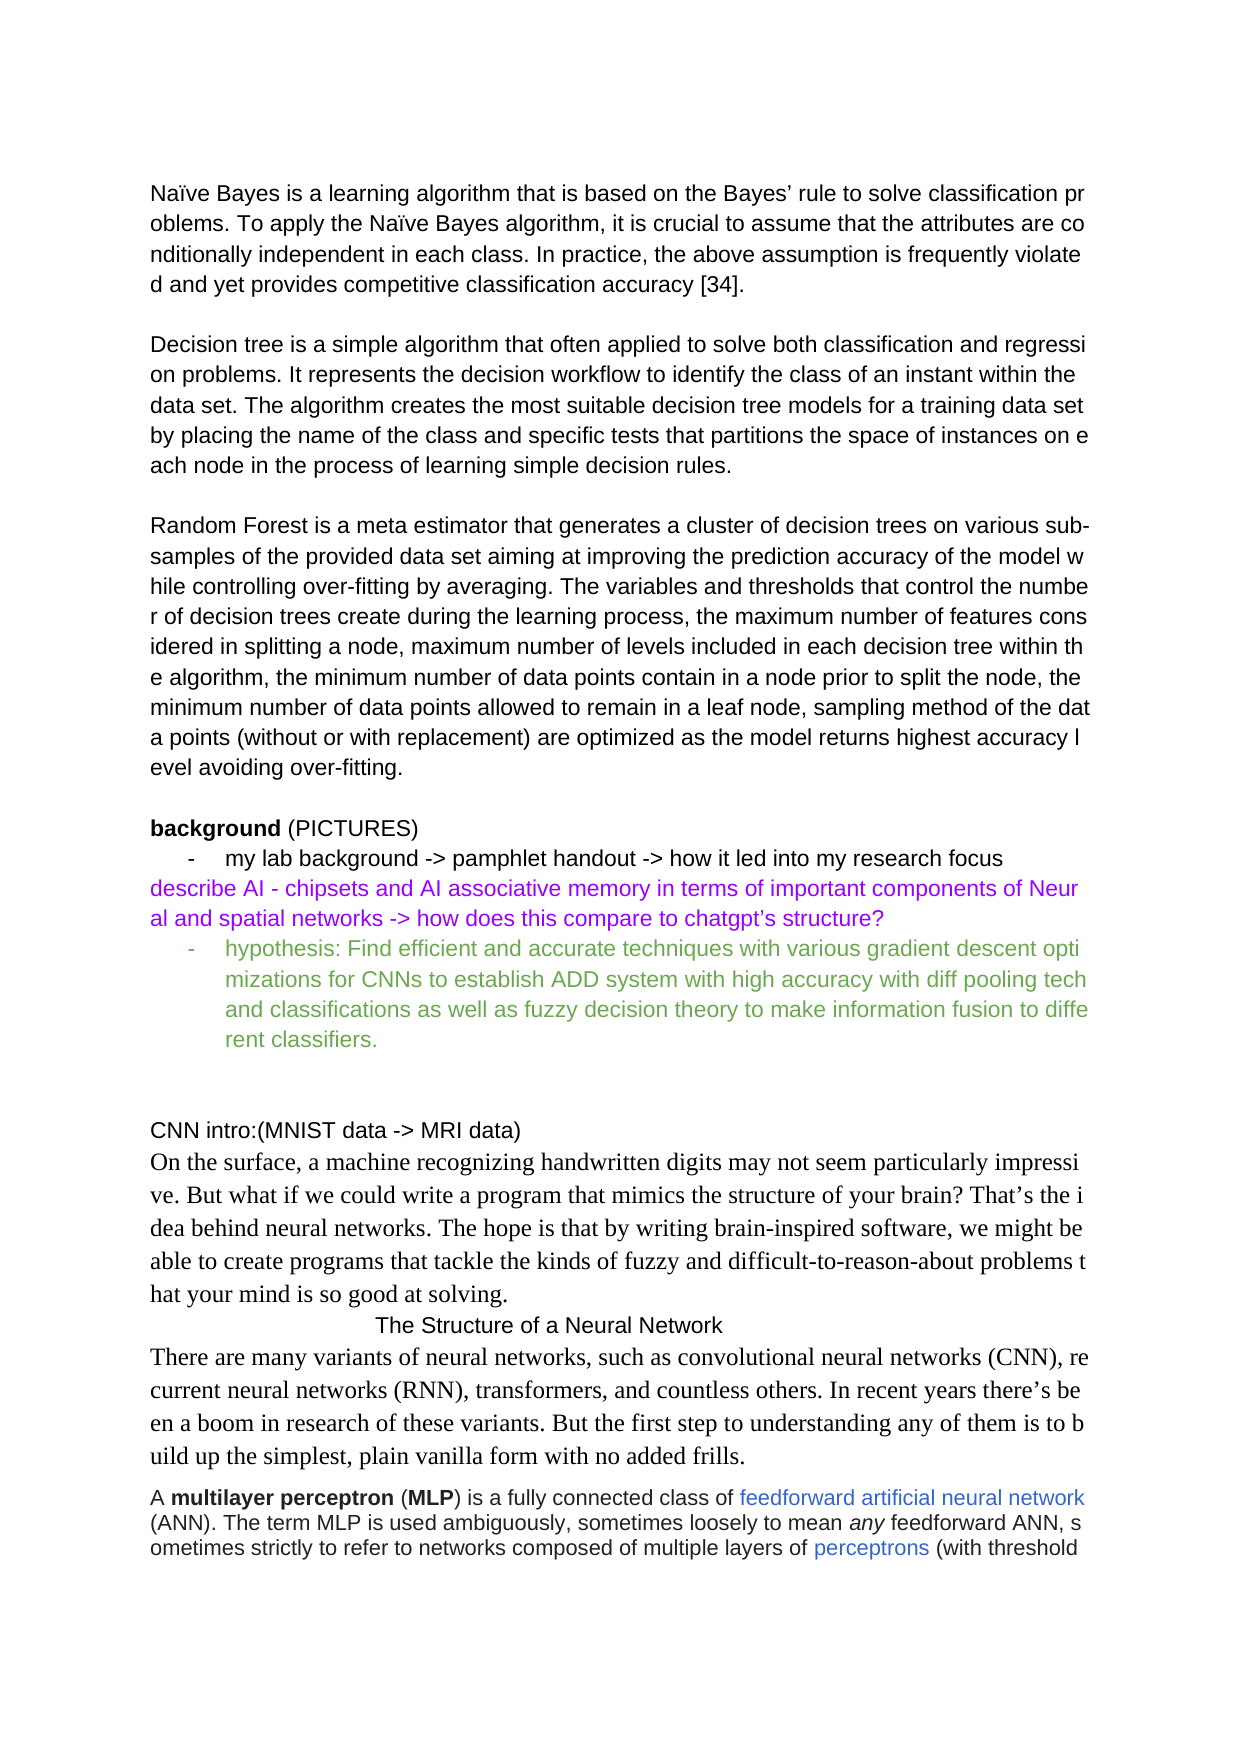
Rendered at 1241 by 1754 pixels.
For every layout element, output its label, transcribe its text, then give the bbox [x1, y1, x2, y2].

text Random Forest is a meta estimator that generates a cluster of decision trees on various sub-samples of the provided data set aiming at improving the prediction accuracy of the model while controlling over-fitting by averaging. The variables and thresholds that control the number of decision trees create during the learning process, the maximum number of features considered in splitting a node, maximum number of levels included in each decision tree within the algorithm, the minimum number of data points contain in a node prior to split the node, the minimum number of data points allowed to remain in a leaf node, sampling method of the data points (without or with replacement) are optimized as the model returns highest accuracy level avoiding over-fitting. [150, 512, 1090, 781]
text There are many variants of neural networks, such as convolutional neural networks (CNN), recurrent neural networks (RNN), transformers, and countless others. In recent years there’s been a boom in research of these variants. But the first step to understanding any of them is to build up the simplest, plain vanilla form with no added frills. [150, 1342, 1090, 1470]
text CNN intro:(MNIST data -> MRI data) [150, 1117, 1090, 1143]
list my lab background -> pamphlet handout -> how it led into my research focus [187, 845, 1090, 871]
text background (PICTURES) [150, 814, 1090, 841]
text The Structure of a Neural Network [300, 1312, 1090, 1338]
text Naïve Bayes is a learning algorithm that is based on the Bayes’ rule to solve classification problems. To apply the Naïve Bayes algorithm, it is crucial to assume that the attributes are conditionally independent in each class. In practice, the above assumption is frequently violated and yet provides competitive classification accuracy [34]. [150, 180, 1090, 297]
text On the surface, a machine recognizing handwritten digits may not seem particularly impressive. But what if we could write a program that mimics the structure of your brain? That’s the idea behind neural networks. The hope is that by writing brain-inspired software, we might be able to create programs that tackle the kinds of fuzzy and difficult-to-reason-about problems that your mind is so good at solving. [150, 1147, 1090, 1308]
text describe AI - chipsets and AI associative memory in terms of important components of Neural and spatial networks -> how does this compare to chatgpt’s structure? [150, 875, 1090, 932]
text Decision tree is a simple algorithm that often applied to solve both classification and regression problems. It represents the decision workflow to identify the class of an instant within the data set. The algorithm creates the most suitable decision tree models for a training data set by placing the name of the class and specific tests that partitions the space of instances on each node in the process of learning simple decision rules. [150, 331, 1090, 478]
list hypothesis: Find efficient and accurate techniques with various gradient descent optimizations for CNNs to establish ADD system with high accuracy with diff pooling tech and classifications as well as fuzzy decision theory to make information fusion to different classifiers. [187, 935, 1090, 1052]
